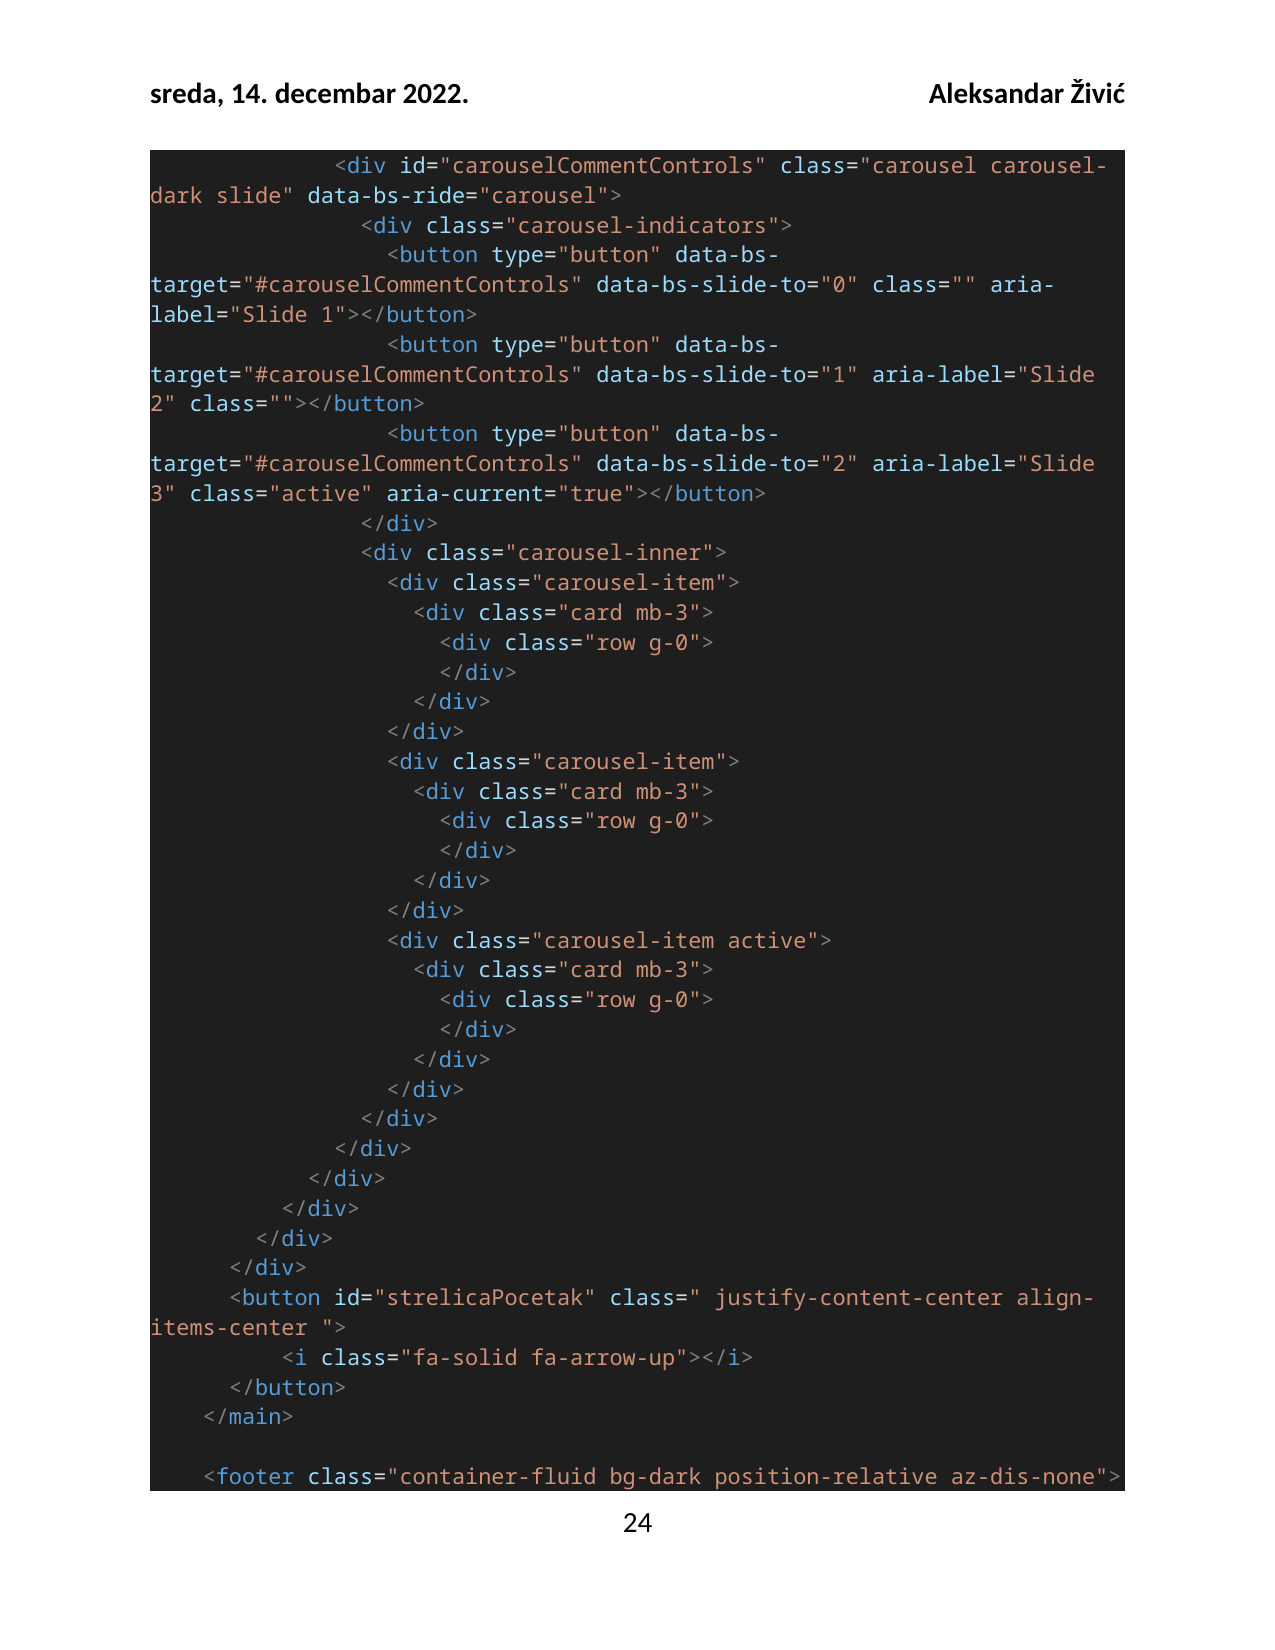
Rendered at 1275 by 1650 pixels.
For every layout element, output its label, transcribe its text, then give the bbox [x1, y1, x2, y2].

text <div class="carousel-item active"> [150, 924, 1125, 954]
text </div> [150, 865, 1125, 895]
text <button id="strelicaPocetak" class=" justify-content-center align-items-center "> [150, 1282, 1125, 1342]
text </div> [150, 1073, 1125, 1103]
text <div class="carousel-inner"> [150, 537, 1125, 567]
text </div> [150, 1014, 1125, 1044]
text </div> [150, 1222, 1125, 1252]
text </div> [150, 686, 1125, 716]
text </div> [150, 895, 1125, 924]
text </div> [150, 835, 1125, 865]
text </div> [150, 1044, 1125, 1073]
text <div class="carousel-indicators"> [150, 209, 1125, 239]
text </div> [150, 1252, 1125, 1282]
text <div class="carousel-item"> [150, 746, 1125, 776]
text </div> [150, 1163, 1125, 1193]
text <button type="button" data-bs-target="#carouselCommentControls" data-bs-slide-to="0" class="" aria-label="Slide 1"></button> [150, 239, 1125, 329]
text </main> [150, 1401, 1125, 1431]
text <button type="button" data-bs-target="#carouselCommentControls" data-bs-slide-to="1" aria-label="Slide 2" class=""></button> [150, 329, 1125, 418]
text <div class="row g-0"> [150, 984, 1125, 1014]
text </div> [150, 1193, 1125, 1222]
text <div class="carousel-item"> [150, 567, 1125, 597]
text <i class="fa-solid fa-arrow-up"></i> [150, 1342, 1125, 1371]
text <button type="button" data-bs-target="#carouselCommentControls" data-bs-slide-to="2" aria-label="Slide 3" class="active" aria-current="true"></button> [150, 418, 1125, 507]
text <div class="card mb-3"> [150, 597, 1125, 627]
text <footer class="container-fluid bg-dark position-relative az-dis-none"> [150, 1461, 1125, 1491]
text </button> [150, 1371, 1125, 1401]
text <div class="card mb-3"> [150, 954, 1125, 984]
text <div id="carouselCommentControls" class="carousel carousel-dark slide" data-bs-ride="carousel"> [150, 150, 1125, 209]
text <div class="card mb-3"> [150, 776, 1125, 805]
text <div class="row g-0"> [150, 805, 1125, 835]
text </div> [150, 656, 1125, 686]
text </div> [150, 1133, 1125, 1163]
text </div> [150, 716, 1125, 746]
text </div> [150, 507, 1125, 537]
text </div> [150, 1103, 1125, 1133]
text <div class="row g-0"> [150, 627, 1125, 656]
